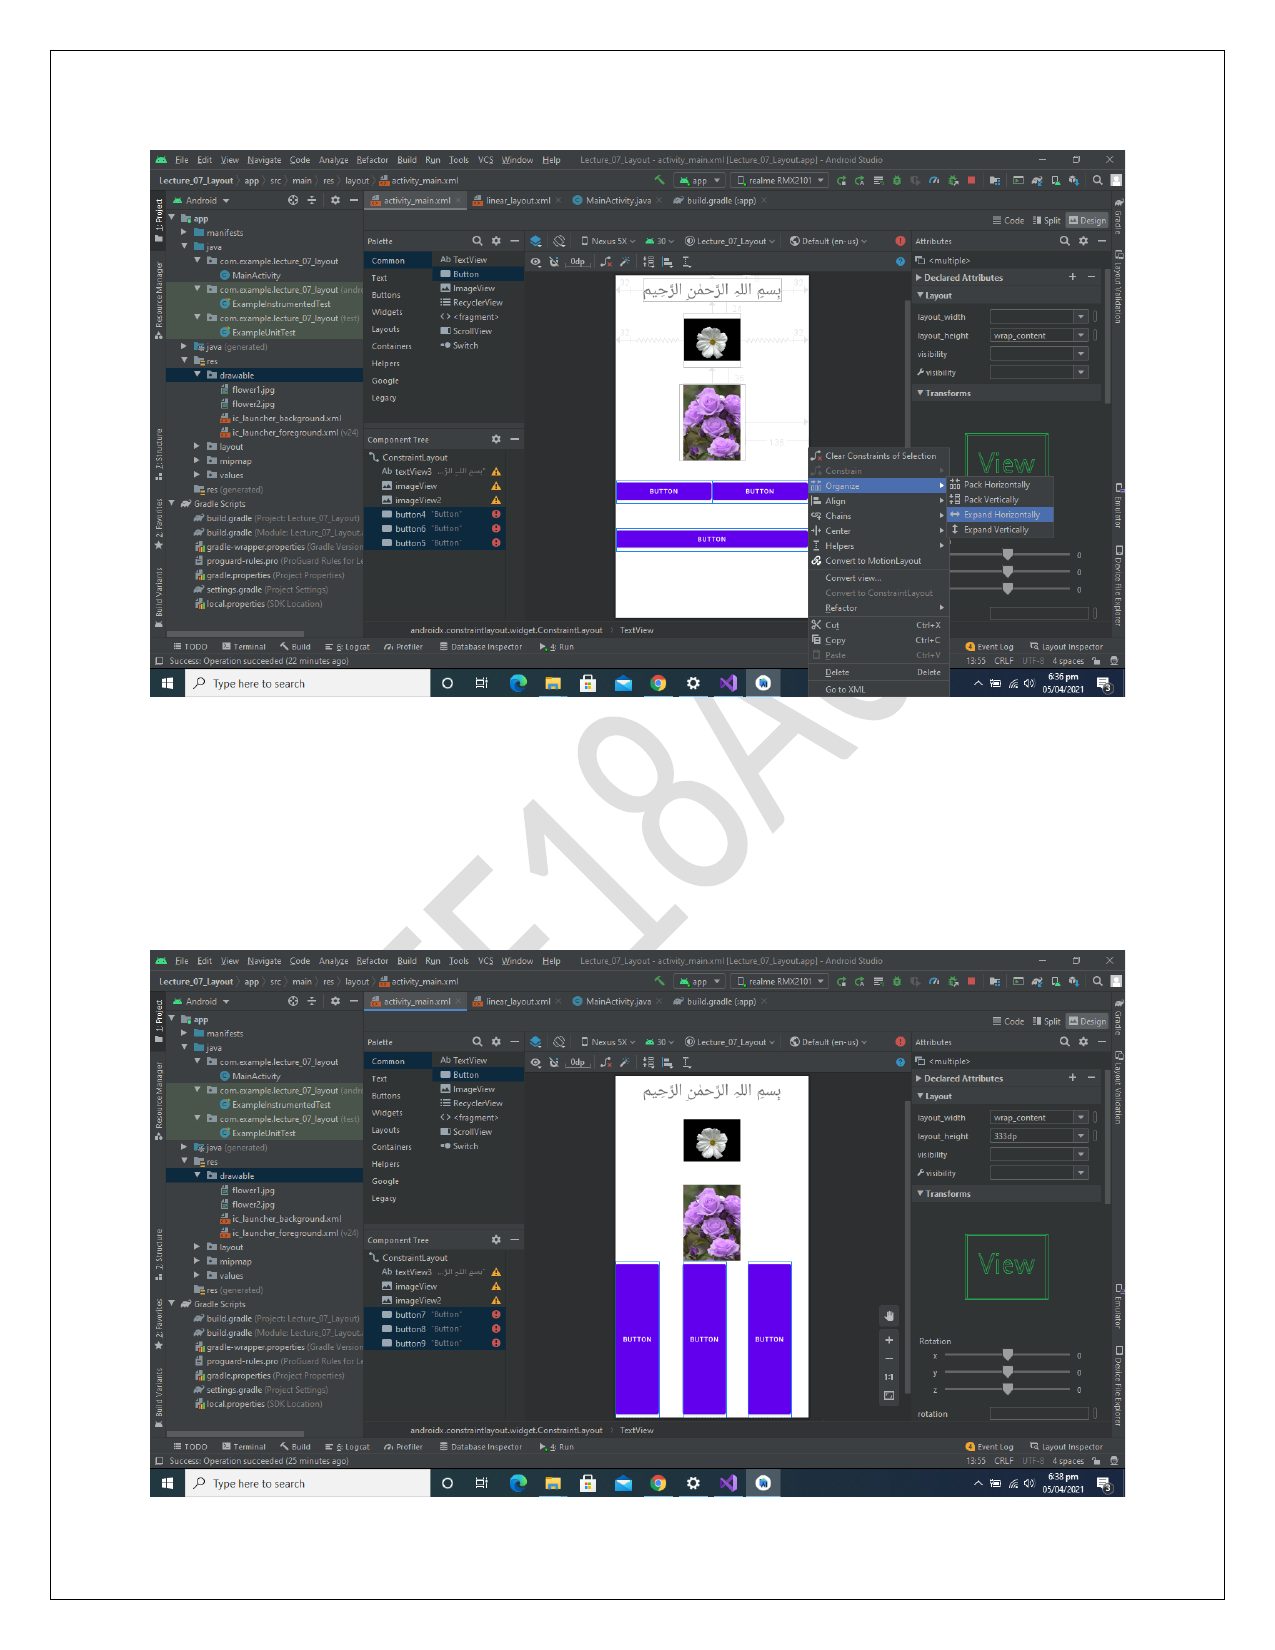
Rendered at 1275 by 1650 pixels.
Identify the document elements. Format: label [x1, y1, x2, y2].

picture [150, 150, 1125, 697]
picture [150, 950, 1125, 1497]
